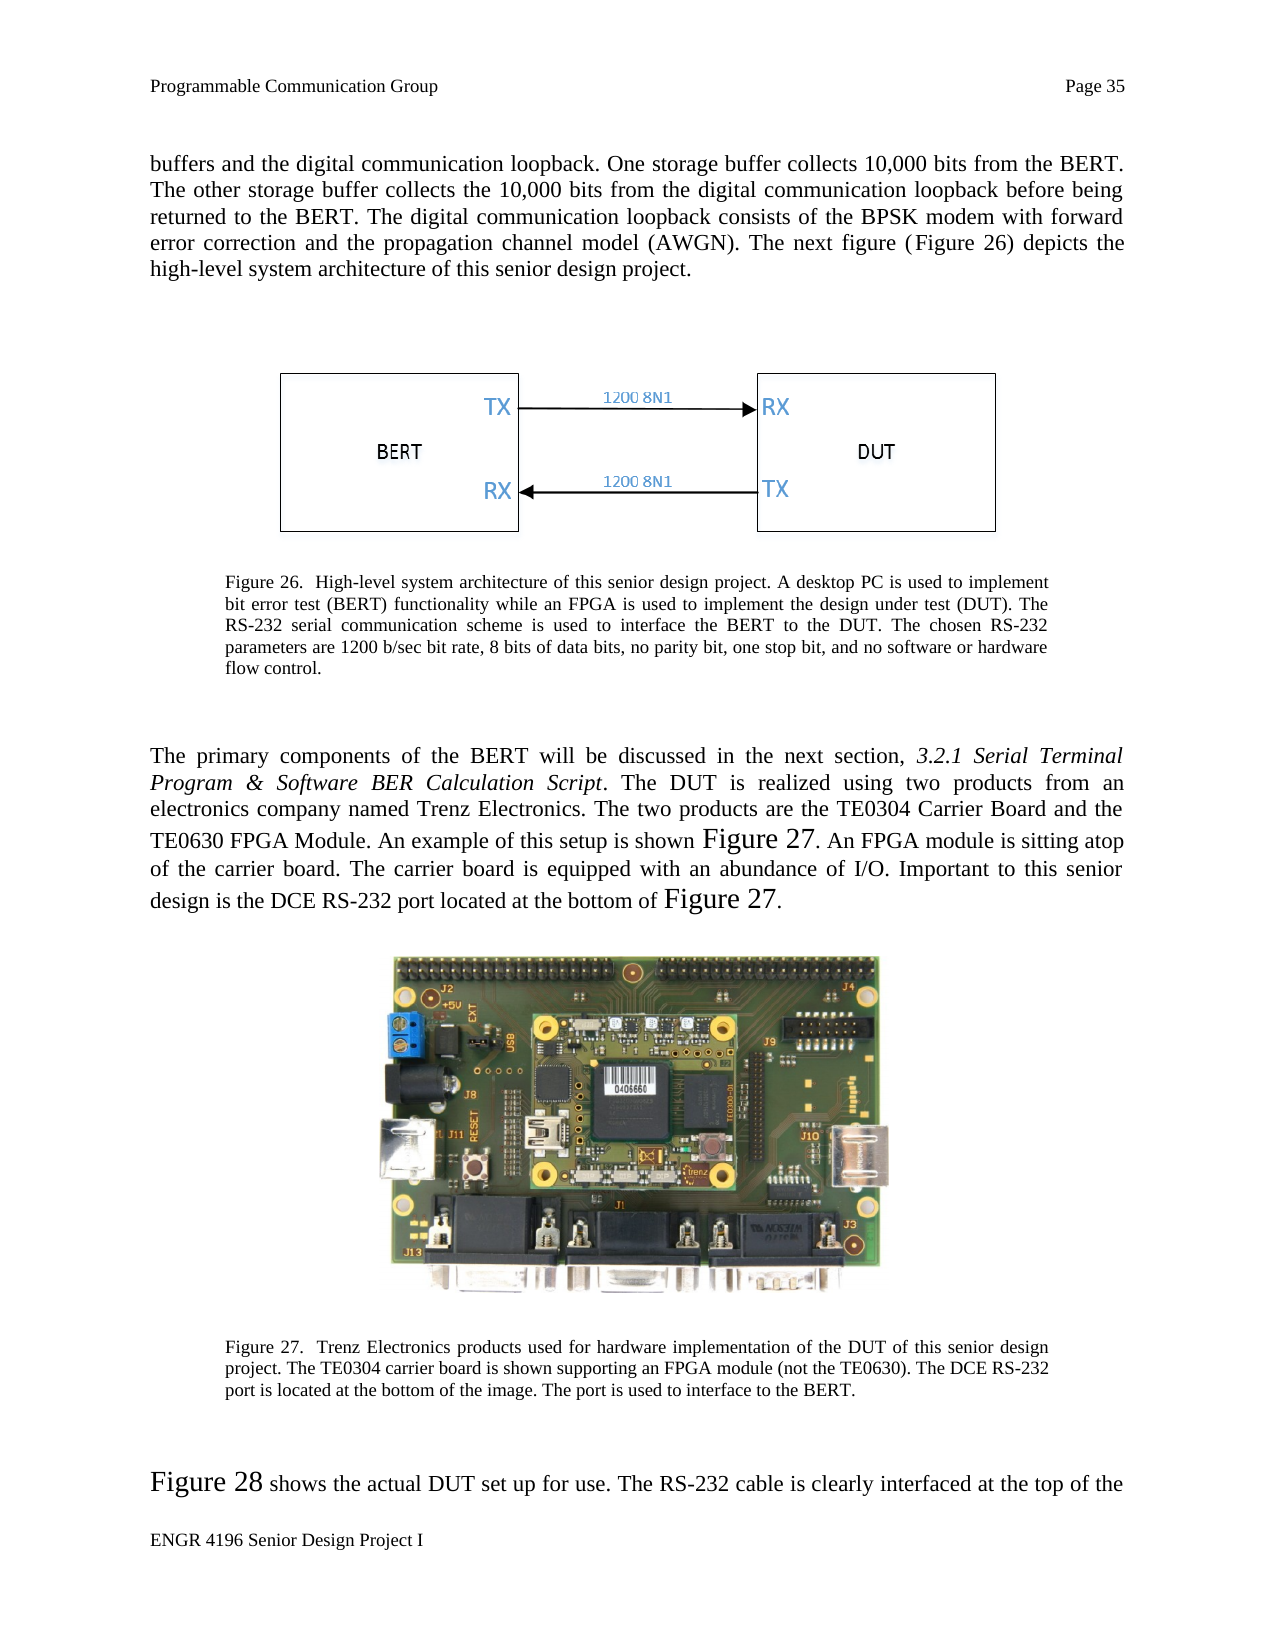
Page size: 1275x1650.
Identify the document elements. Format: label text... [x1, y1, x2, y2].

text Figure 27. Trenz Electronics products used for hardware implementation of the DUT of this senior design project. The TE0304 carrier board is shown supporting an FPGA module (not the TE0630). The DCE RS-232 port is located at the bottom of the image. The port is used to interface to the BERT. [225, 1336, 1050, 1400]
text Figure 26. High-level system architecture of this senior design project. A desktop PC is used to implement bit error test (BERT) functionality while an FPGA is used to implement the design under test (DUT). The RS-232 serial communication scheme is used to interface the BERT to the DUT. The chosen RS-232 parameters are 1200 b/sec bit rate, 8 bits of data bits, no parity bit, one stop bit, and no software or hardware flow control. [225, 571, 1050, 679]
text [150, 1464, 1125, 1498]
text The primary components of the BERT will be discussed in the next section, 3.2.1 Serial Terminal Program & Software BER Calculation Script. The DUT is realized using two products from an electronics company named Trenz Electronics. The two products are the TE0304 Carrier Board and the TE0630 FPGA Module. An example of this setup is shown Figure 27. An FPGA module is sitting atop of the carrier board. The carrier board is equipped with an abundance of I/O. Important to this senior design is the DCE RS-232 port located at the bottom of Figure 27. [150, 743, 1125, 915]
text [150, 150, 1125, 282]
picture [370, 941, 905, 1311]
picture [268, 358, 1007, 546]
